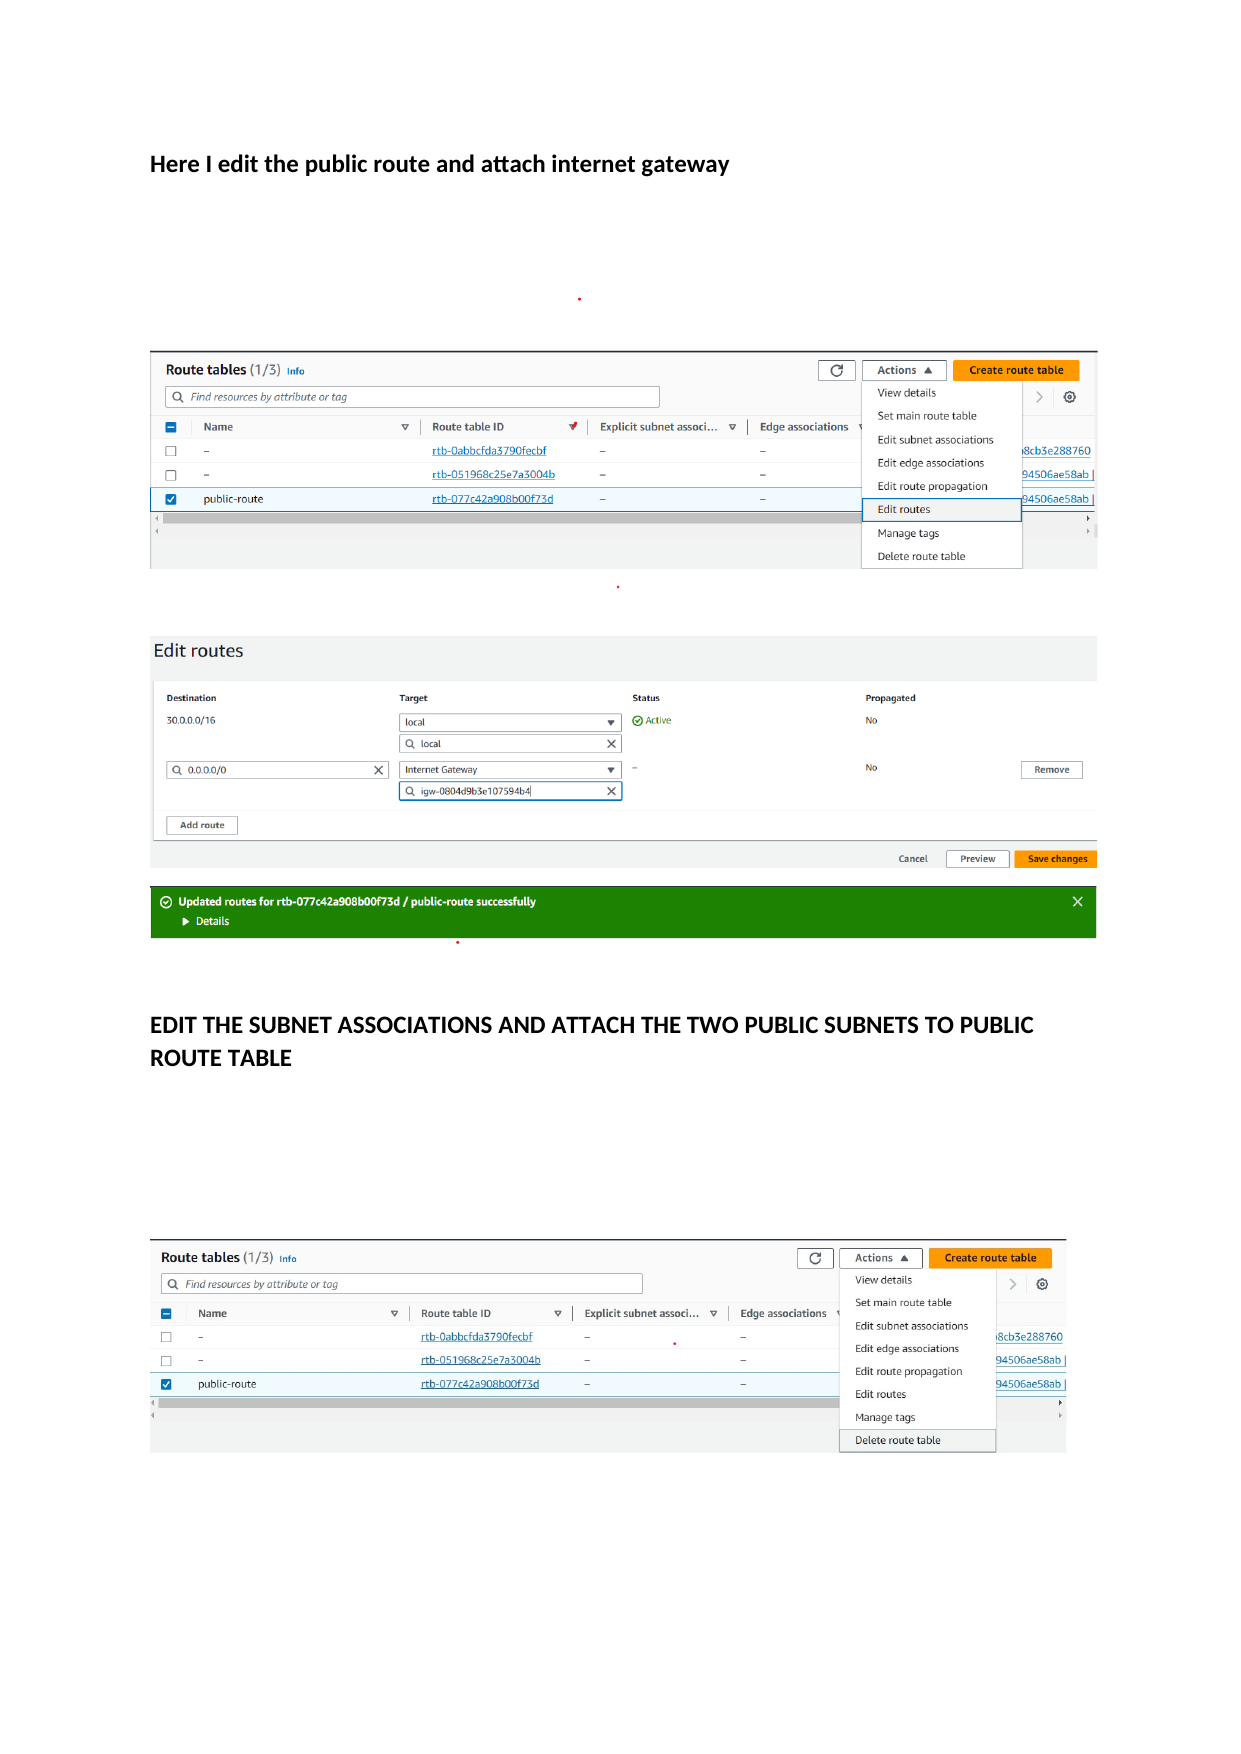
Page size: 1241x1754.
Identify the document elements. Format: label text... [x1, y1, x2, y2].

text EDIT THE SUBNET ASSOCIATIONS AND ATTACH THE TWO PUBLIC SUBNETS TO PUBLIC ROUTE TABLE [150, 1009, 1094, 1072]
text Here I edit the public route and attach internet gateway [150, 148, 1101, 178]
picture [150, 886, 1097, 944]
picture [150, 297, 1098, 569]
picture [150, 585, 1098, 868]
picture [150, 1239, 1067, 1453]
